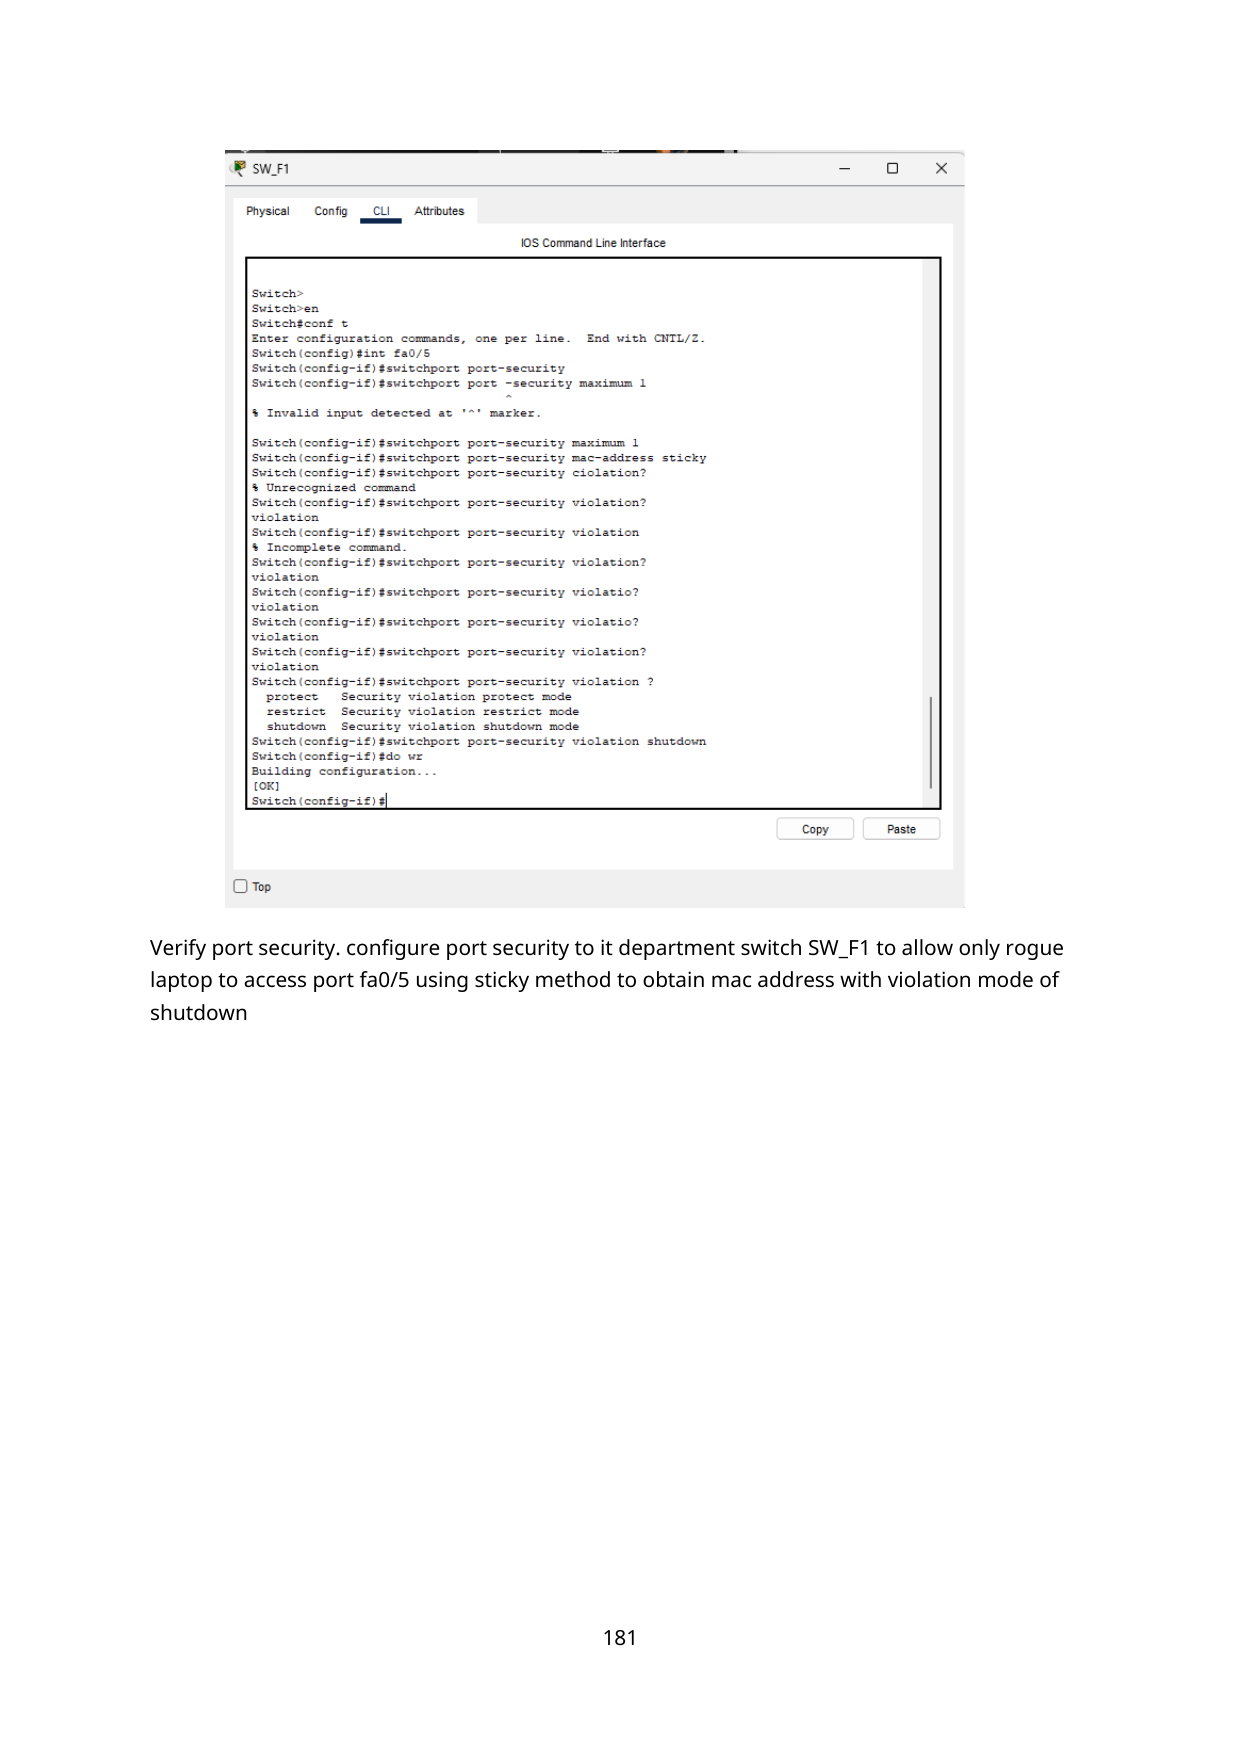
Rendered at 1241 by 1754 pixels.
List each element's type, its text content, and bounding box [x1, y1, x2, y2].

picture [225, 150, 965, 908]
text Verify port security. configure port security to it department switch SW_F1 to allow only rogue laptop to access port fa0/5 using sticky method to obtain mac address with violation mode of shutdown [150, 933, 1090, 1026]
